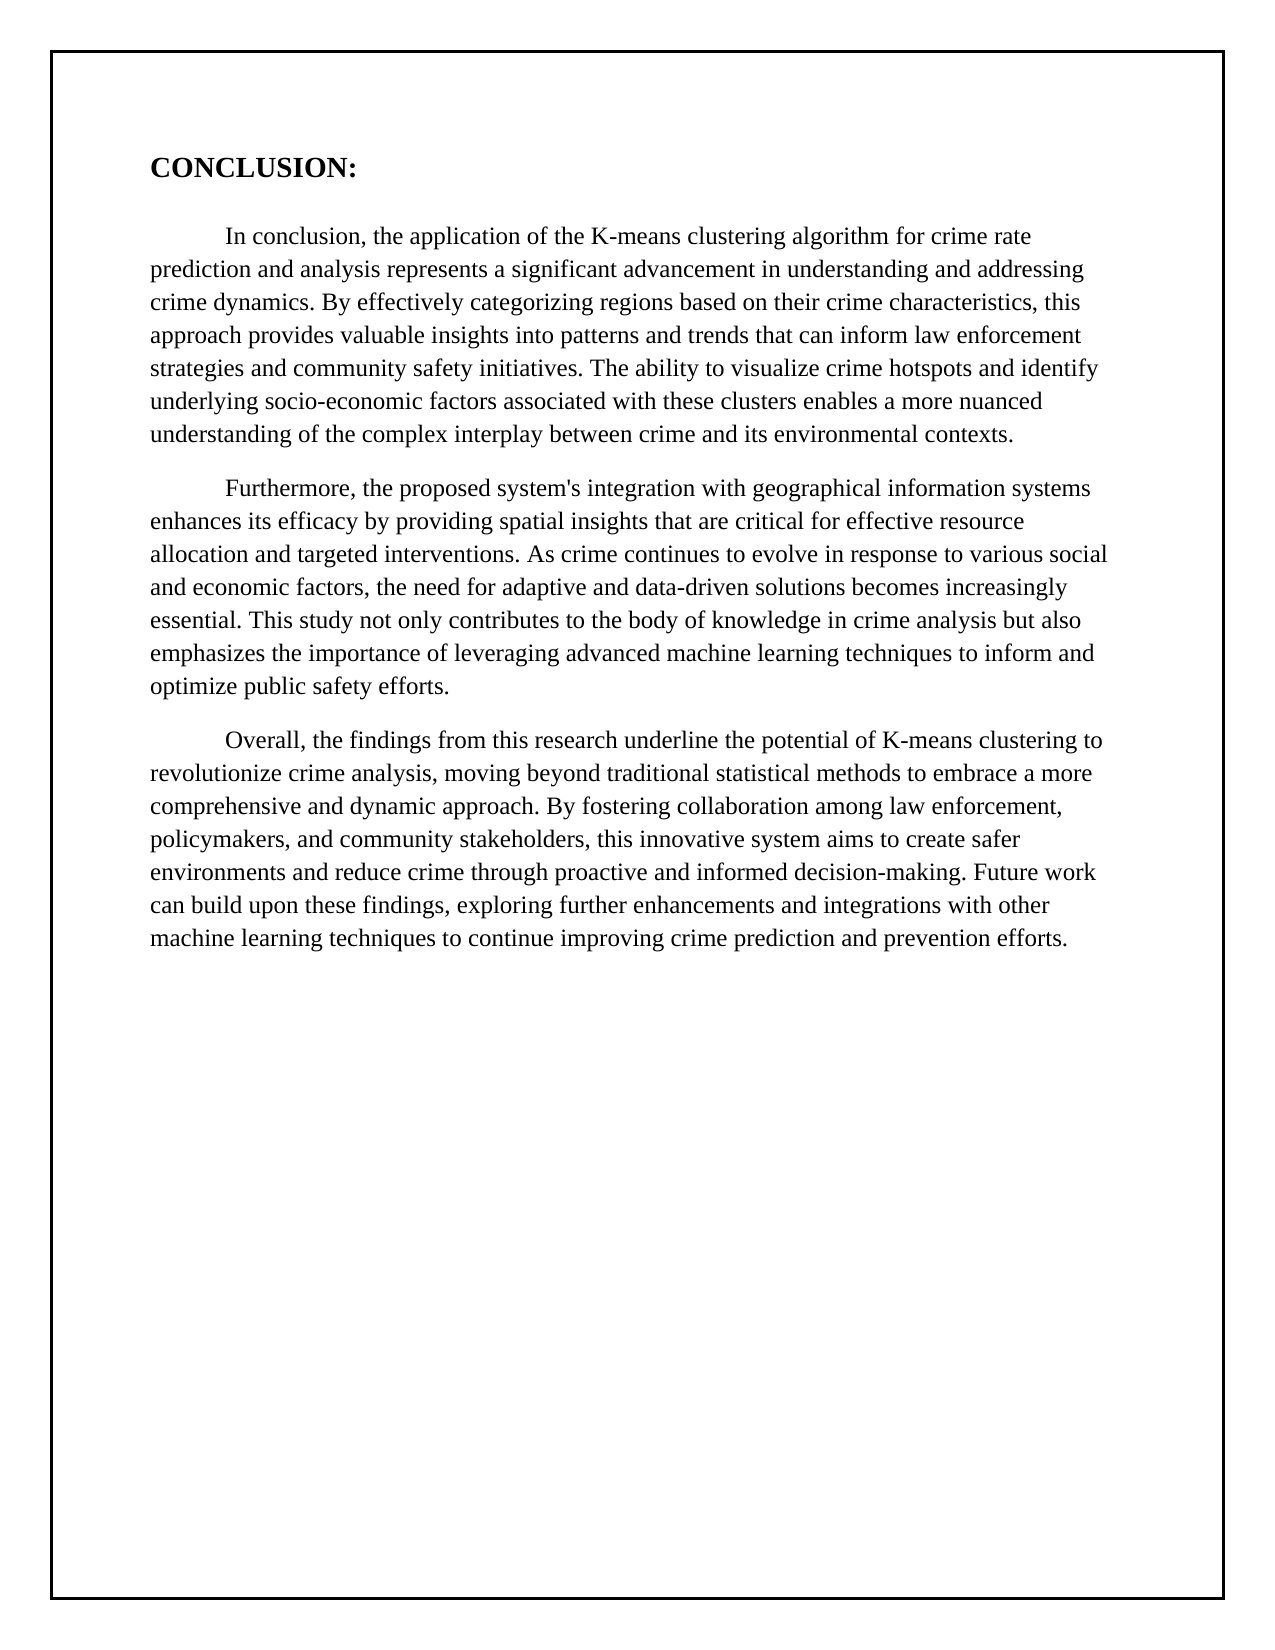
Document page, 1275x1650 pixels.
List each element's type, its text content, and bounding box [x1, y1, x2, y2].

text CONCLUSION: [150, 150, 1125, 183]
text In conclusion, the application of the K-means clustering algorithm for crime rate prediction and analysis represents a significant advancement in understanding and addressing crime dynamics. By effectively categorizing regions based on their crime characteristics, this approach provides valuable insights into patterns and trends that can inform law enforcement strategies and community safety initiatives. The ability to visualize crime hotspots and identify underlying socio-economic factors associated with these clusters enables a more nuanced understanding of the complex interplay between crime and its environmental contexts. [150, 221, 1125, 448]
text Overall, the findings from this research underline the potential of K-means clustering to revolutionize crime analysis, moving beyond traditional statistical methods to embrace a more comprehensive and dynamic approach. By fostering collaboration among law enforcement, policymakers, and community stakeholders, this innovative system aims to create safer environments and reduce crime through proactive and informed decision-making. Future work can build upon these findings, exploring further enhancements and integrations with other machine learning techniques to continue improving crime prediction and prevention efforts. [150, 725, 1125, 952]
text Furthermore, the proposed system's integration with geographical information systems enhances its efficacy by providing spatial insights that are critical for effective resource allocation and targeted interventions. As crime continues to evolve in response to various social and economic factors, the need for adaptive and data-driven solutions becomes increasingly essential. This study not only contributes to the body of knowledge in crime analysis but also emphasizes the importance of leveraging advanced machine learning techniques to inform and optimize public safety efforts. [150, 473, 1125, 700]
